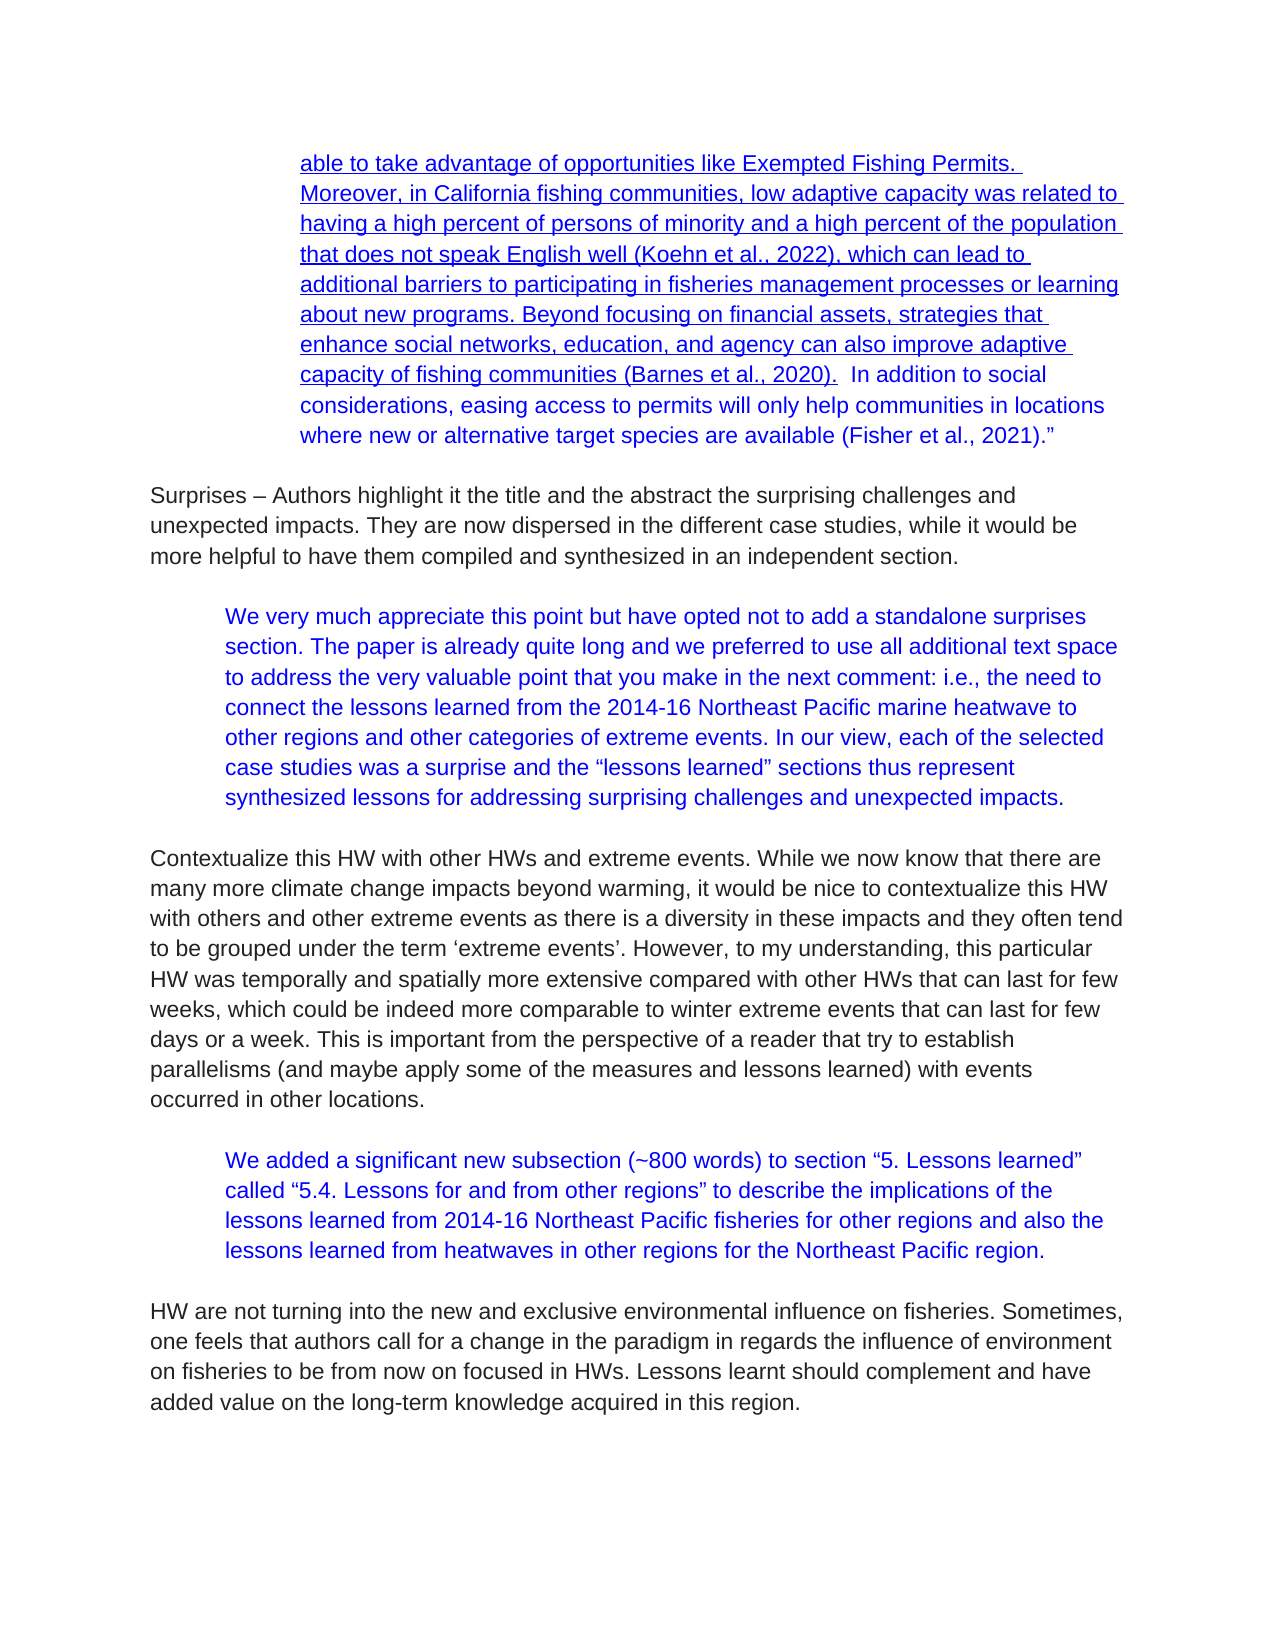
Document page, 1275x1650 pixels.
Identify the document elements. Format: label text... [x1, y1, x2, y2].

text Surprises – Authors highlight it the title and the abstract the surprising challenges and unexpected impacts. They are now dispersed in the different case studies, while it would be more helpful to have them compiled and synthesized in an independent section. [150, 482, 1125, 569]
text We very much appreciate this point but have opted not to add a standalone surprises section. The paper is already quite long and we preferred to use all additional text space to address the very valuable point that you make in the next comment: i.e., the need to connect the lessons learned from the 2014-16 Northeast Pacific marine heatwave to other regions and other categories of extreme events. In our view, each of the selected case studies was a surprise and the “lessons learned” sections thus represent synthesized lessons for addressing surprising challenges and unexpected impacts. [225, 603, 1125, 811]
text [300, 150, 1125, 448]
text We added a significant new subsection (~800 words) to section “5. Lessons learned” called “5.4. Lessons for and from other regions” to describe the implications of the lessons learned from 2014-16 Northeast Pacific fisheries for other regions and also the lessons learned from heatwaves in other regions for the Northeast Pacific region. [225, 1147, 1125, 1264]
text Contextualize this HW with other HWs and extreme events. While we now know that there are many more climate change impacts beyond warming, it would be nice to contextualize this HW with others and other extreme events as there is a diversity in these impacts and they often tend to be grouped under the term ‘extreme events’. However, to my understanding, this particular HW was temporally and spatially more extensive compared with other HWs that can last for few weeks, which could be indeed more comparable to winter extreme events that can last for few days or a week. This is important from the perspective of a reader that try to establish parallelisms (and maybe apply some of the measures and lessons learned) with events occurred in other locations. [150, 845, 1125, 1113]
text HW are not turning into the new and exclusive environmental influence on fisheries. Sometimes, one feels that authors call for a change in the paradigm in regards the influence of environment on fisheries to be from now on focused in HWs. Lessons learnt should complement and have added value on the long-term knowledge acquired in this region. [150, 1298, 1125, 1415]
